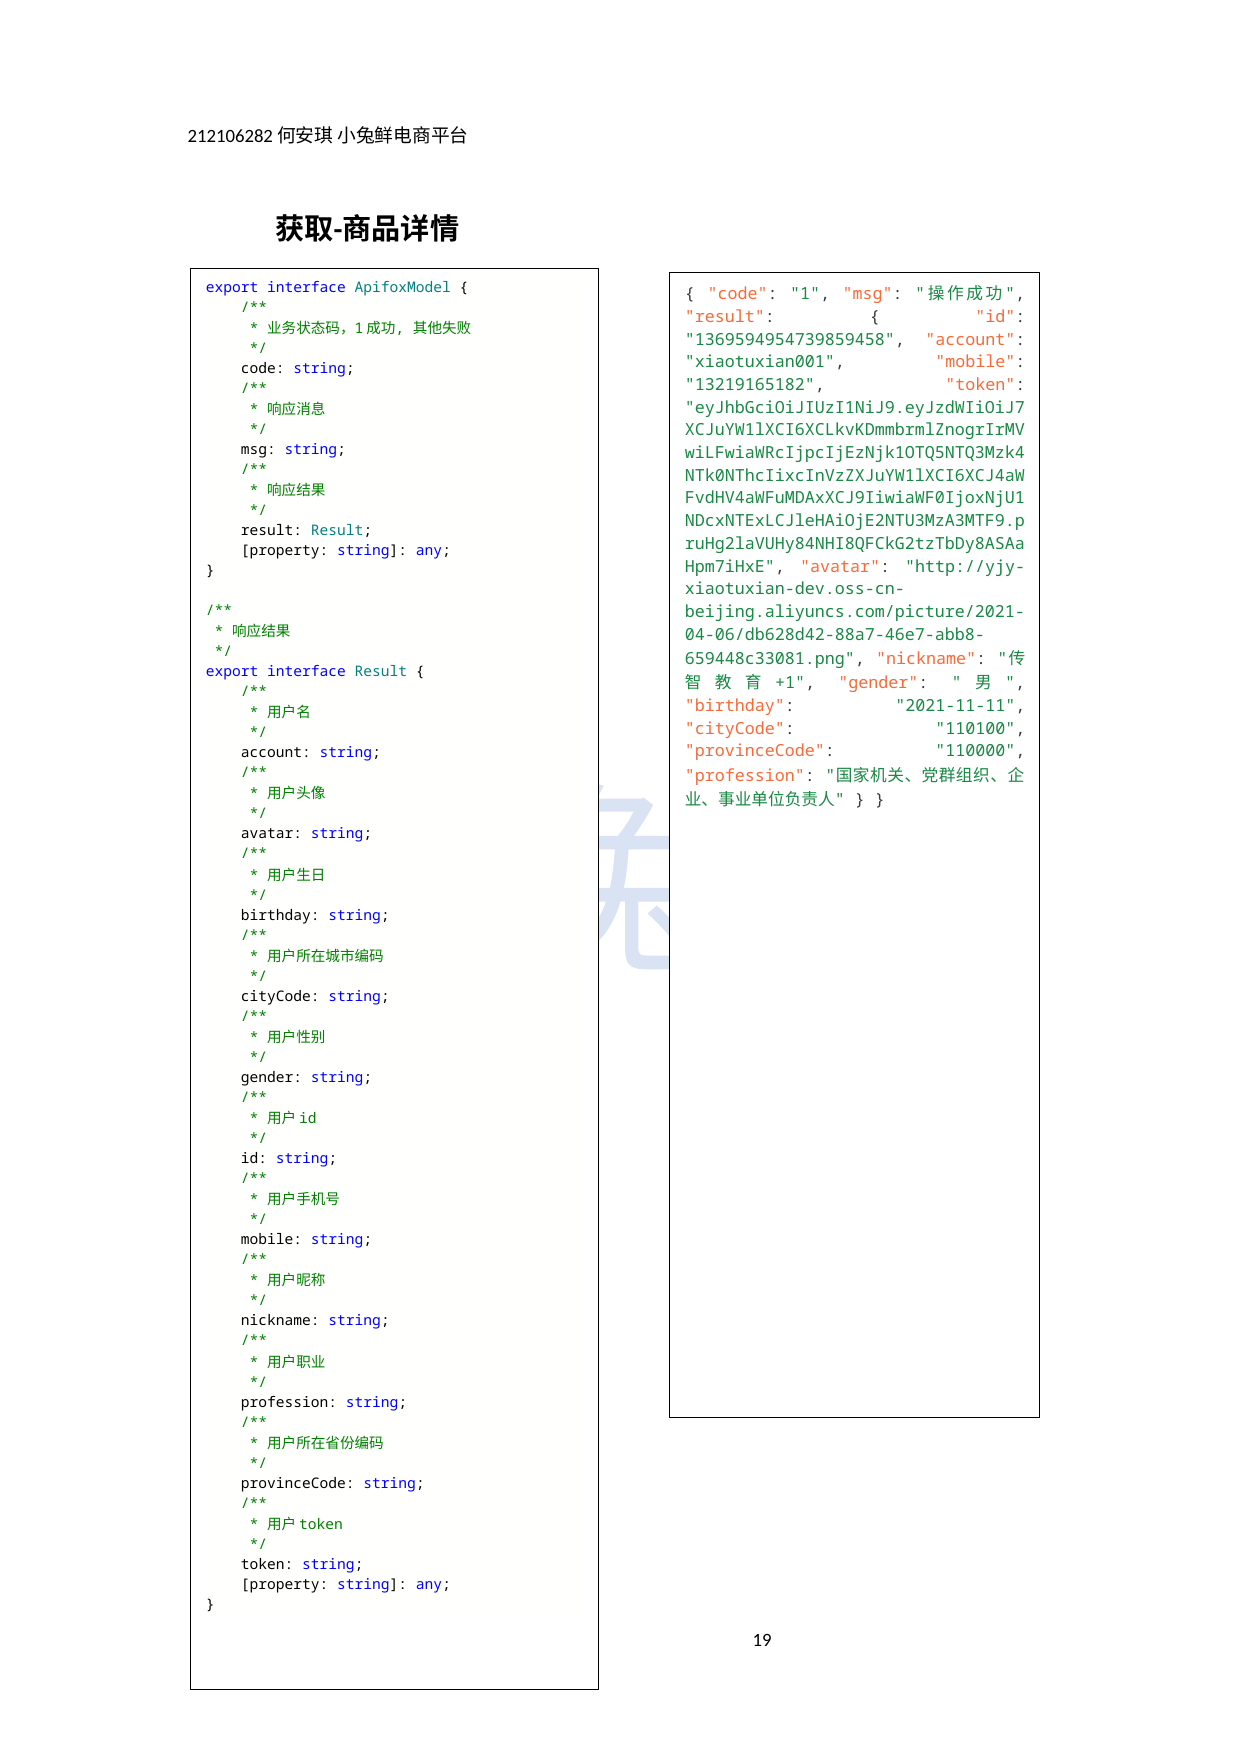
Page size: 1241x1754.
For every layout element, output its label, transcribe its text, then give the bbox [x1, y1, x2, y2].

list 获取-商品详情 [231, 194, 1053, 259]
